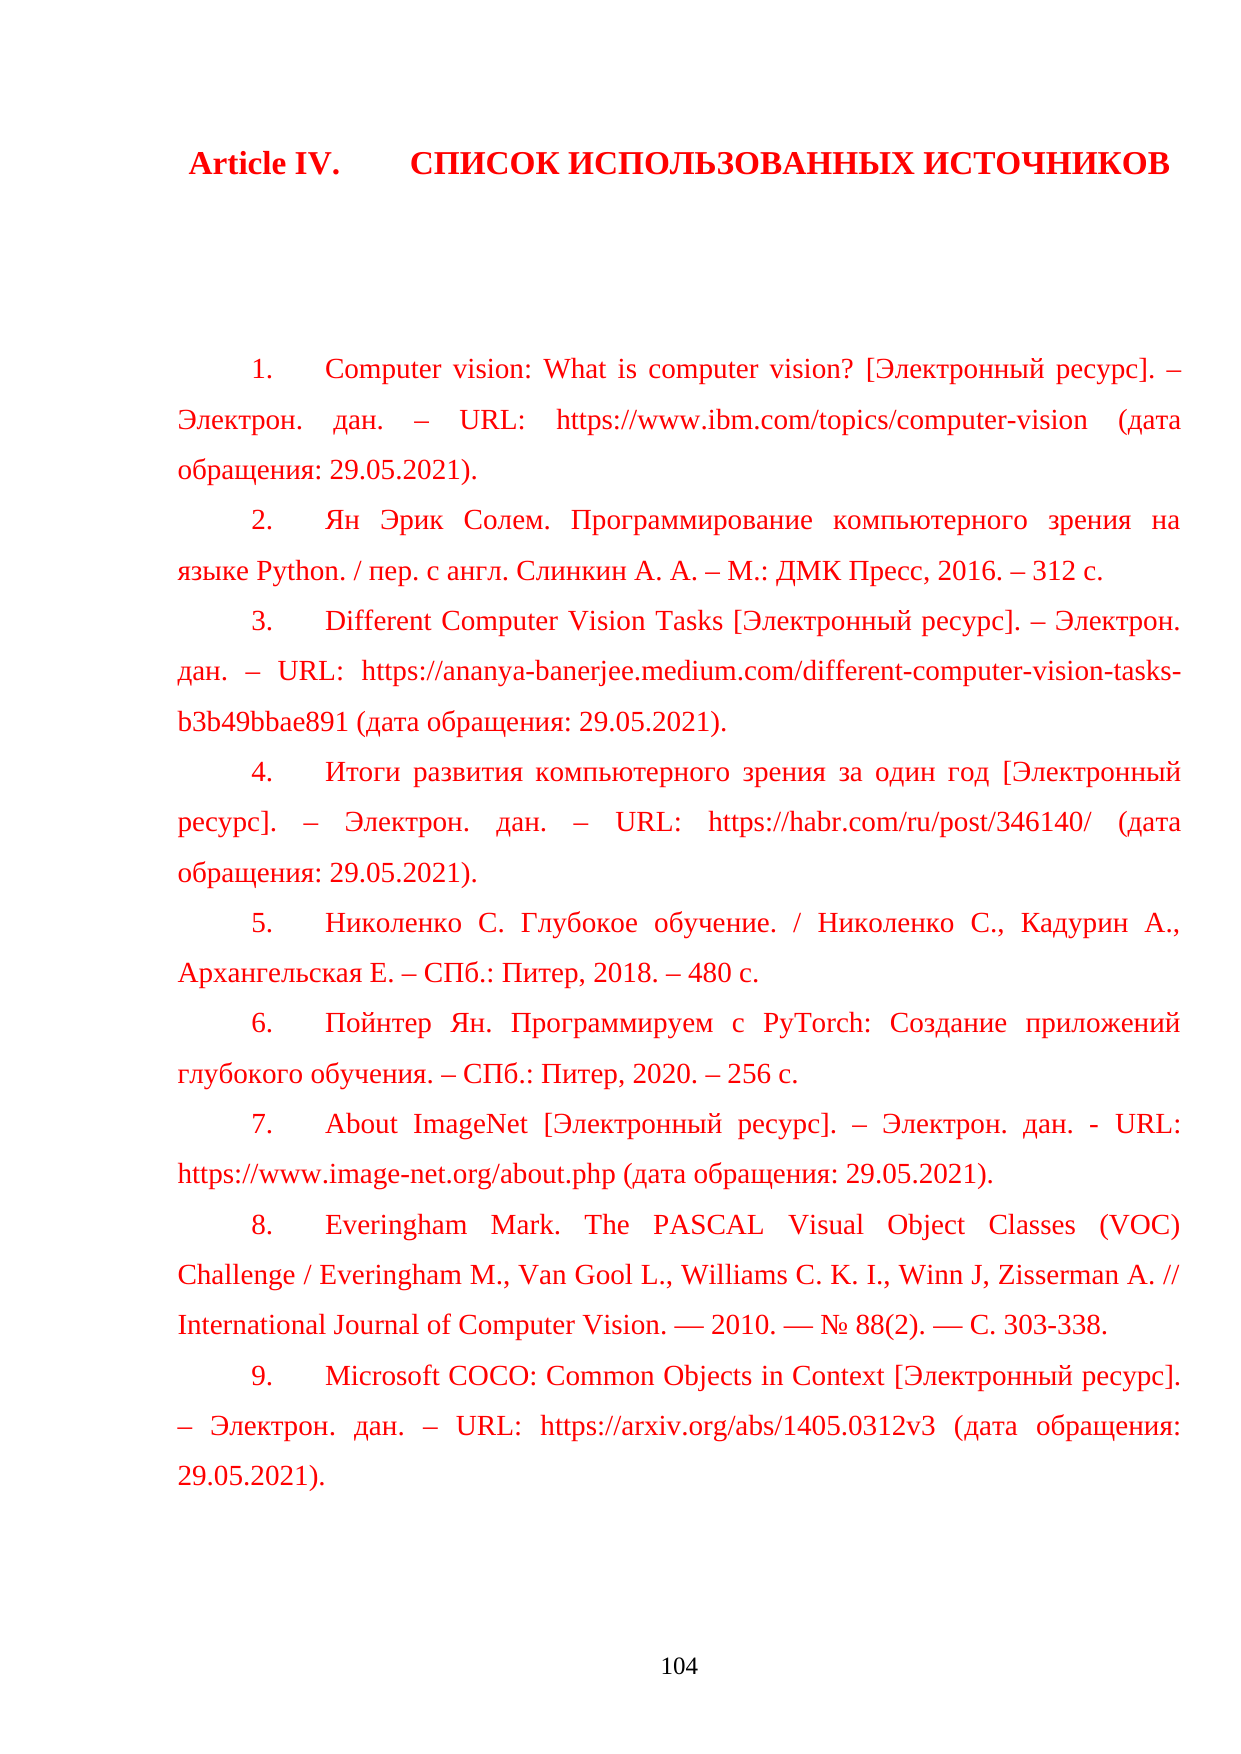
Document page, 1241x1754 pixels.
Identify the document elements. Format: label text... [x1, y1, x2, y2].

subtitle СПИСОК ИСПОЛЬЗОВАННЫХ ИСТОЧНИКОВ [177, 143, 1181, 181]
list Итоги развития компьютерного зрения за один год [Электронный ресурс]. – Электрон. дан. – URL: https://habr.com/ru/post/346140/ (дата обращения: 29.05.2021). [177, 754, 1181, 888]
list Николенко С. Глубокое обучение. / Николенко С., Кадурин А., Архангельская Е. – СПб.: Питер, 2018. – 480 с. [177, 905, 1181, 989]
list Different Computer Vision Tasks [Электронный ресурс]. – Электрон. дан. – URL: https://ananya-banerjee.medium.com/different-computer-vision-tasks-b3b49bbae891 (дата обращения: 29.05.2021). [177, 603, 1181, 737]
list Ян Эрик Солем. Программирование компьютерного зрения на языке Python. / пер. с англ. Слинкин А. А. – М.: ДМК Пресс, 2016. – 312 с. [177, 502, 1181, 586]
list About ImageNet [Электронный ресурс]. – Электрон. дан. - URL: https://www.image-net.org/about.php (дата обращения: 29.05.2021). [177, 1106, 1181, 1190]
list Microsoft COCO: Common Objects in Context [Электронный ресурс]. – Электрон. дан. – URL: https://arxiv.org/abs/1405.0312v3 (дата обращения: 29.05.2021). [177, 1358, 1181, 1492]
list Computer vision: What is computer vision? [Электронный ресурс]. – Электрон. дан. – URL: https://www.ibm.com/topics/computer-vision (дата обращения: 29.05.2021). [177, 352, 1181, 486]
list Everingham Mark. The PASCAL Visual Object Classes (VOC) Challenge / Everingham M., Van Gool L., Williams C. K. I., Winn J, Zisserman A. // International Journal of Computer Vision. — 2010. — № 88(2). — С. 303-338. [177, 1207, 1181, 1341]
list Пойнтер Ян. Программируем с PyTorch: Создание приложений глубокого обучения. – СПб.: Питер, 2020. – 256 с. [177, 1006, 1181, 1089]
